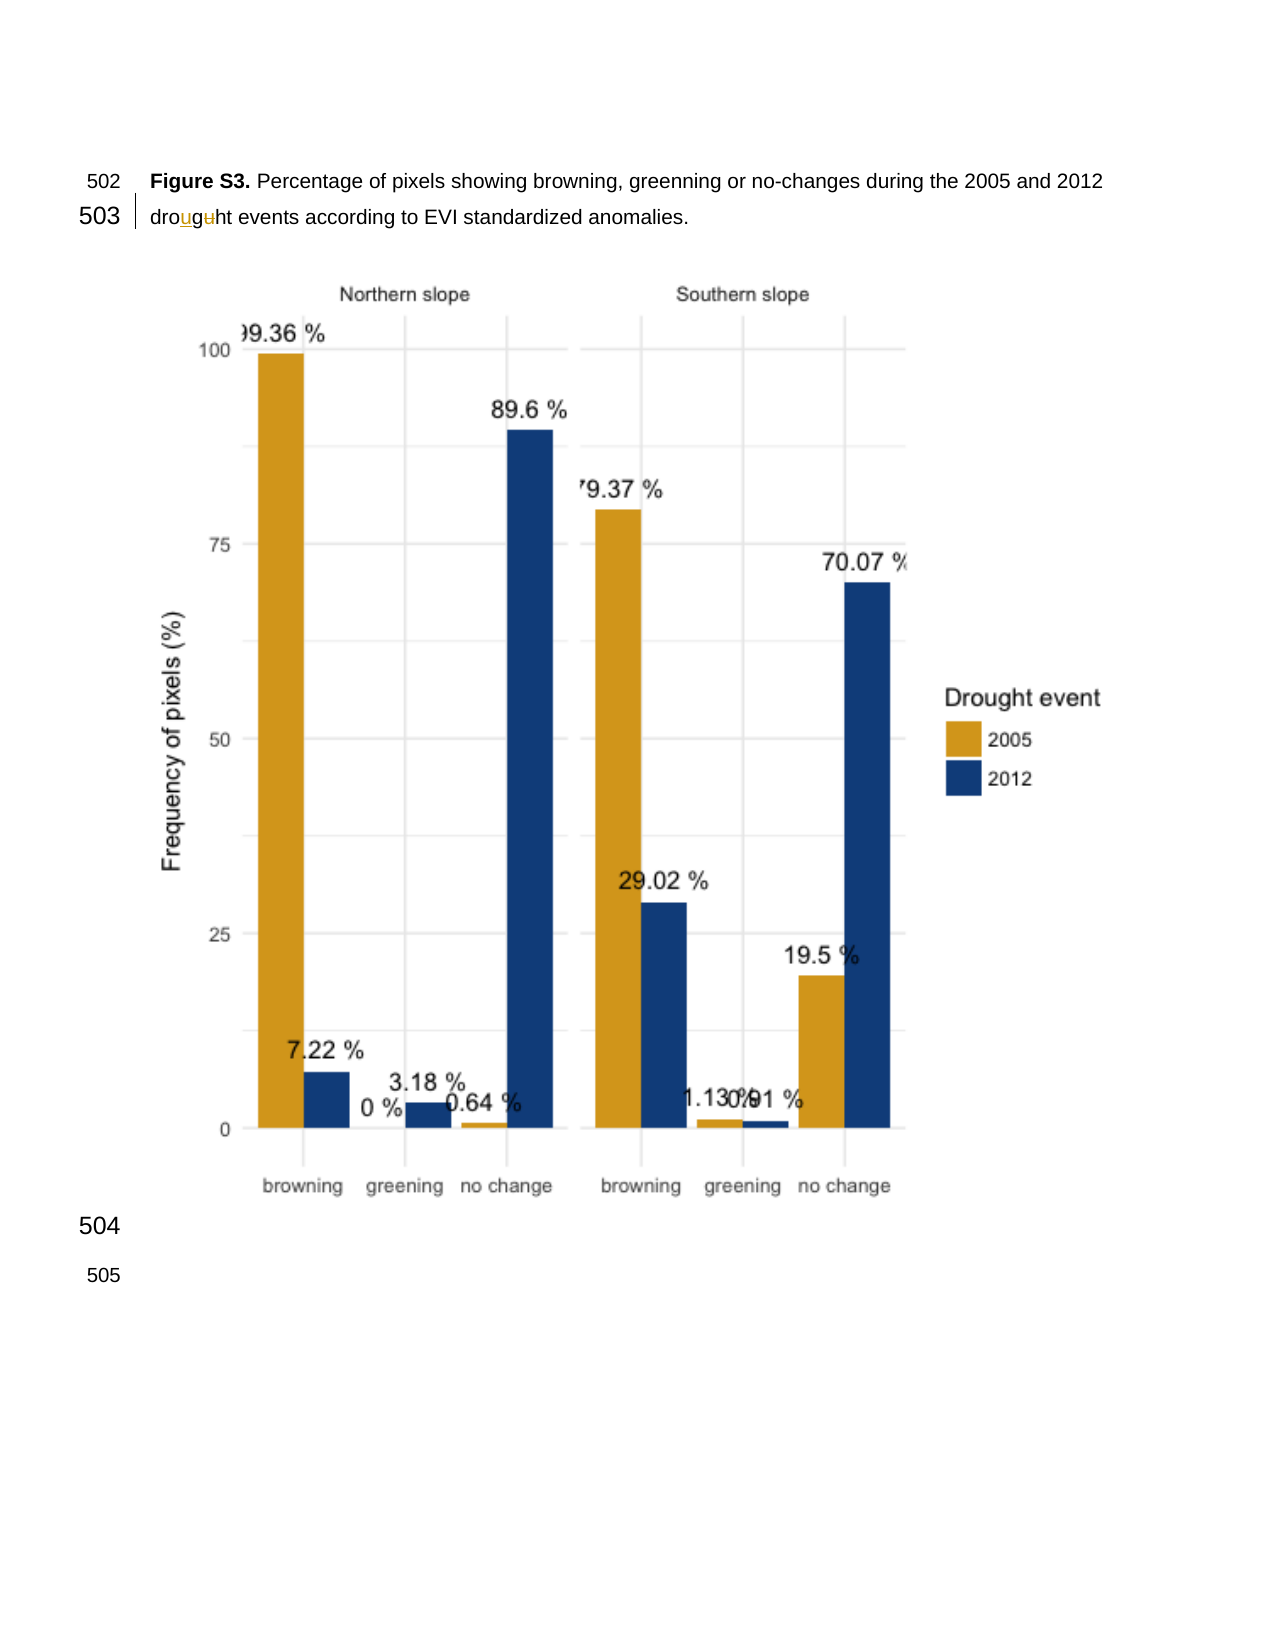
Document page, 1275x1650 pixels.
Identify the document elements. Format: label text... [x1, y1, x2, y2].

text Figure S3. Percentage of pixels showing browning, greenning or no-changes during the 2005 and 2012 droght events according to EVI standardized anomalies. [150, 169, 1125, 229]
picture [150, 259, 1125, 1235]
